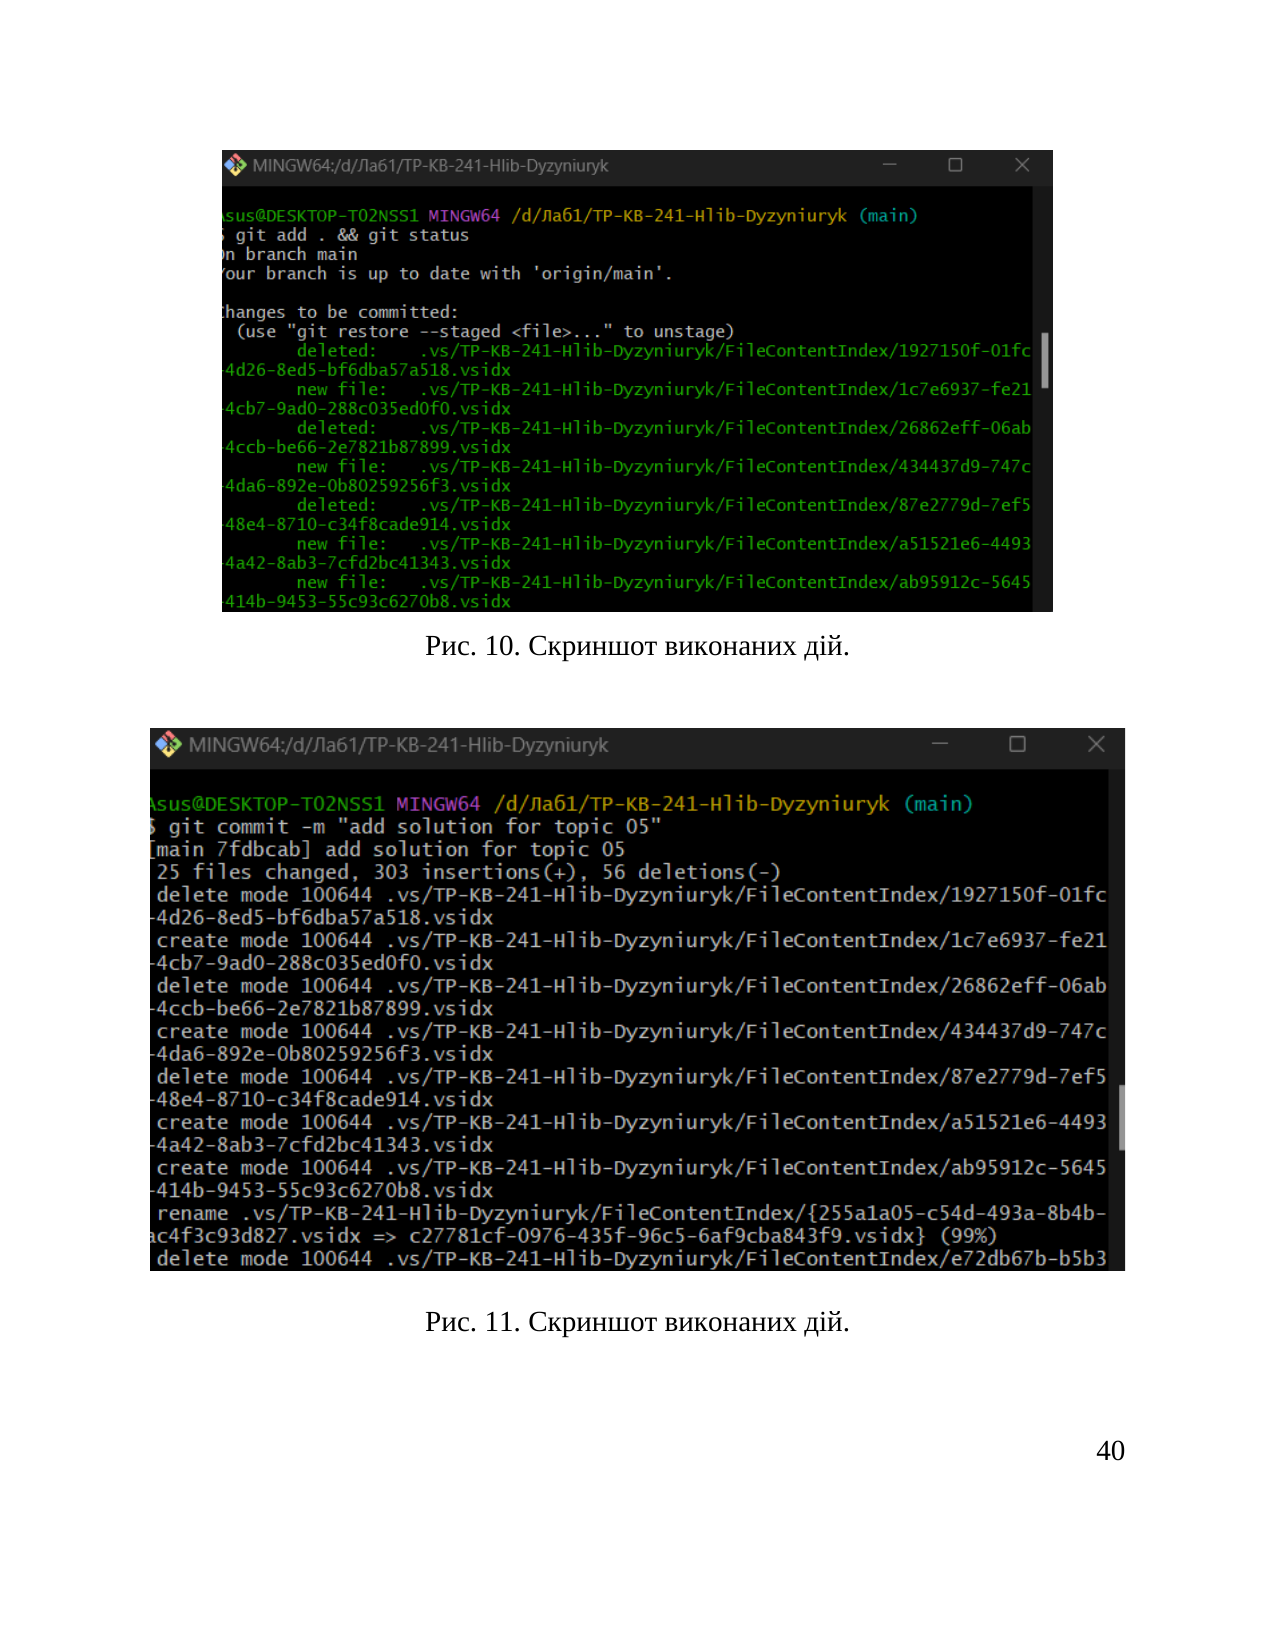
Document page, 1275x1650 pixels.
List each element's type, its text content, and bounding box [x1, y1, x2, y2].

picture [150, 728, 1125, 1271]
subtitle Рис. 11. Скриншот виконаних дій. [150, 1271, 1125, 1338]
picture [222, 150, 1053, 612]
